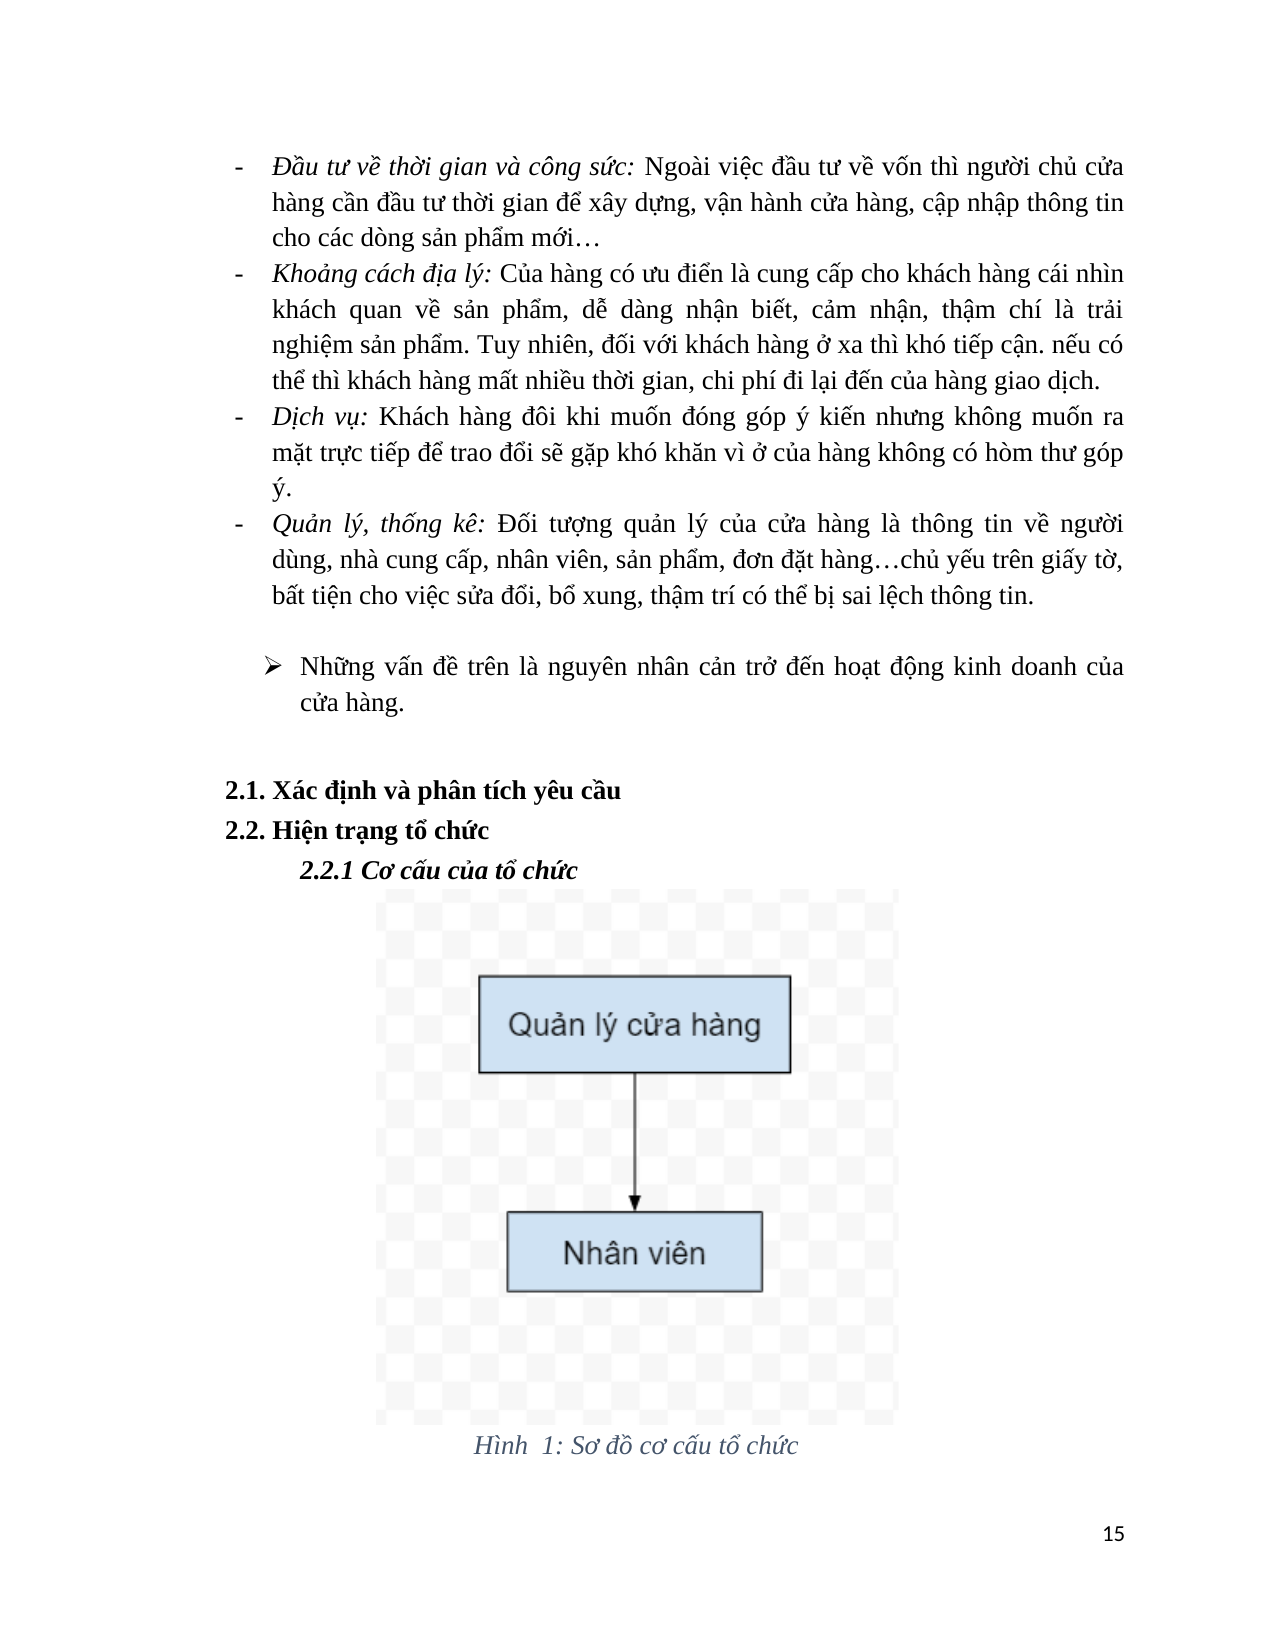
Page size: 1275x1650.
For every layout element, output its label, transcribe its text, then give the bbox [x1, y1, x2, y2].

list Khoảng cách địa lý: Của hàng có ưu điển là cung cấp cho khách hàng cái nhìn khách quan về sản phẩm, dễ dàng nhận biết, cảm nhận, thậm chí là trải nghiệm sản phẩm. Tuy nhiên, đối với khách hàng ở xa thì khó tiếp cận. nếu có thể thì khách hàng mất nhiều thời gian, chi phí đi lại đến của hàng giao dịch. [234, 257, 1125, 396]
subtitle 2.2.1 Cơ cấu của tổ chức [300, 854, 1125, 885]
list Đầu tư về thời gian và công sức: Ngoài việc đầu tư về vốn thì người chủ cửa hàng cần đầu tư thời gian để xây dựng, vận hành cửa hàng, cập nhập thông tin cho các dòng sản phẩm mới… [234, 150, 1125, 253]
subtitle 2.1. Xác định và phân tích yêu cầu [225, 774, 1125, 805]
list Dịch vụ: Khách hàng đôi khi muốn đóng góp ý kiến nhưng không muốn ra mặt trực tiếp để trao đổi sẽ gặp khó khăn vì ở của hàng không có hòm thư góp ý. [234, 400, 1125, 503]
list Quản lý, thống kê: Đối tượng quản lý của cửa hàng là thông tin về người dùng, nhà cung cấp, nhân viên, sản phẩm, đơn đặt hàng…chủ yếu trên giấy tờ, bất tiện cho việc sửa đổi, bổ xung, thậm trí có thể bị sai lệch thông tin. [234, 507, 1125, 610]
picture [376, 889, 899, 1425]
list Những vấn đề trên là nguyên nhân cản trở đến hoạt động kinh doanh của cửa hàng. [262, 650, 1125, 717]
text Hình 1: Sơ đồ cơ cấu tổ chức [150, 1429, 1125, 1460]
subtitle 2.2. Hiện trạng tổ chức [225, 814, 1125, 845]
